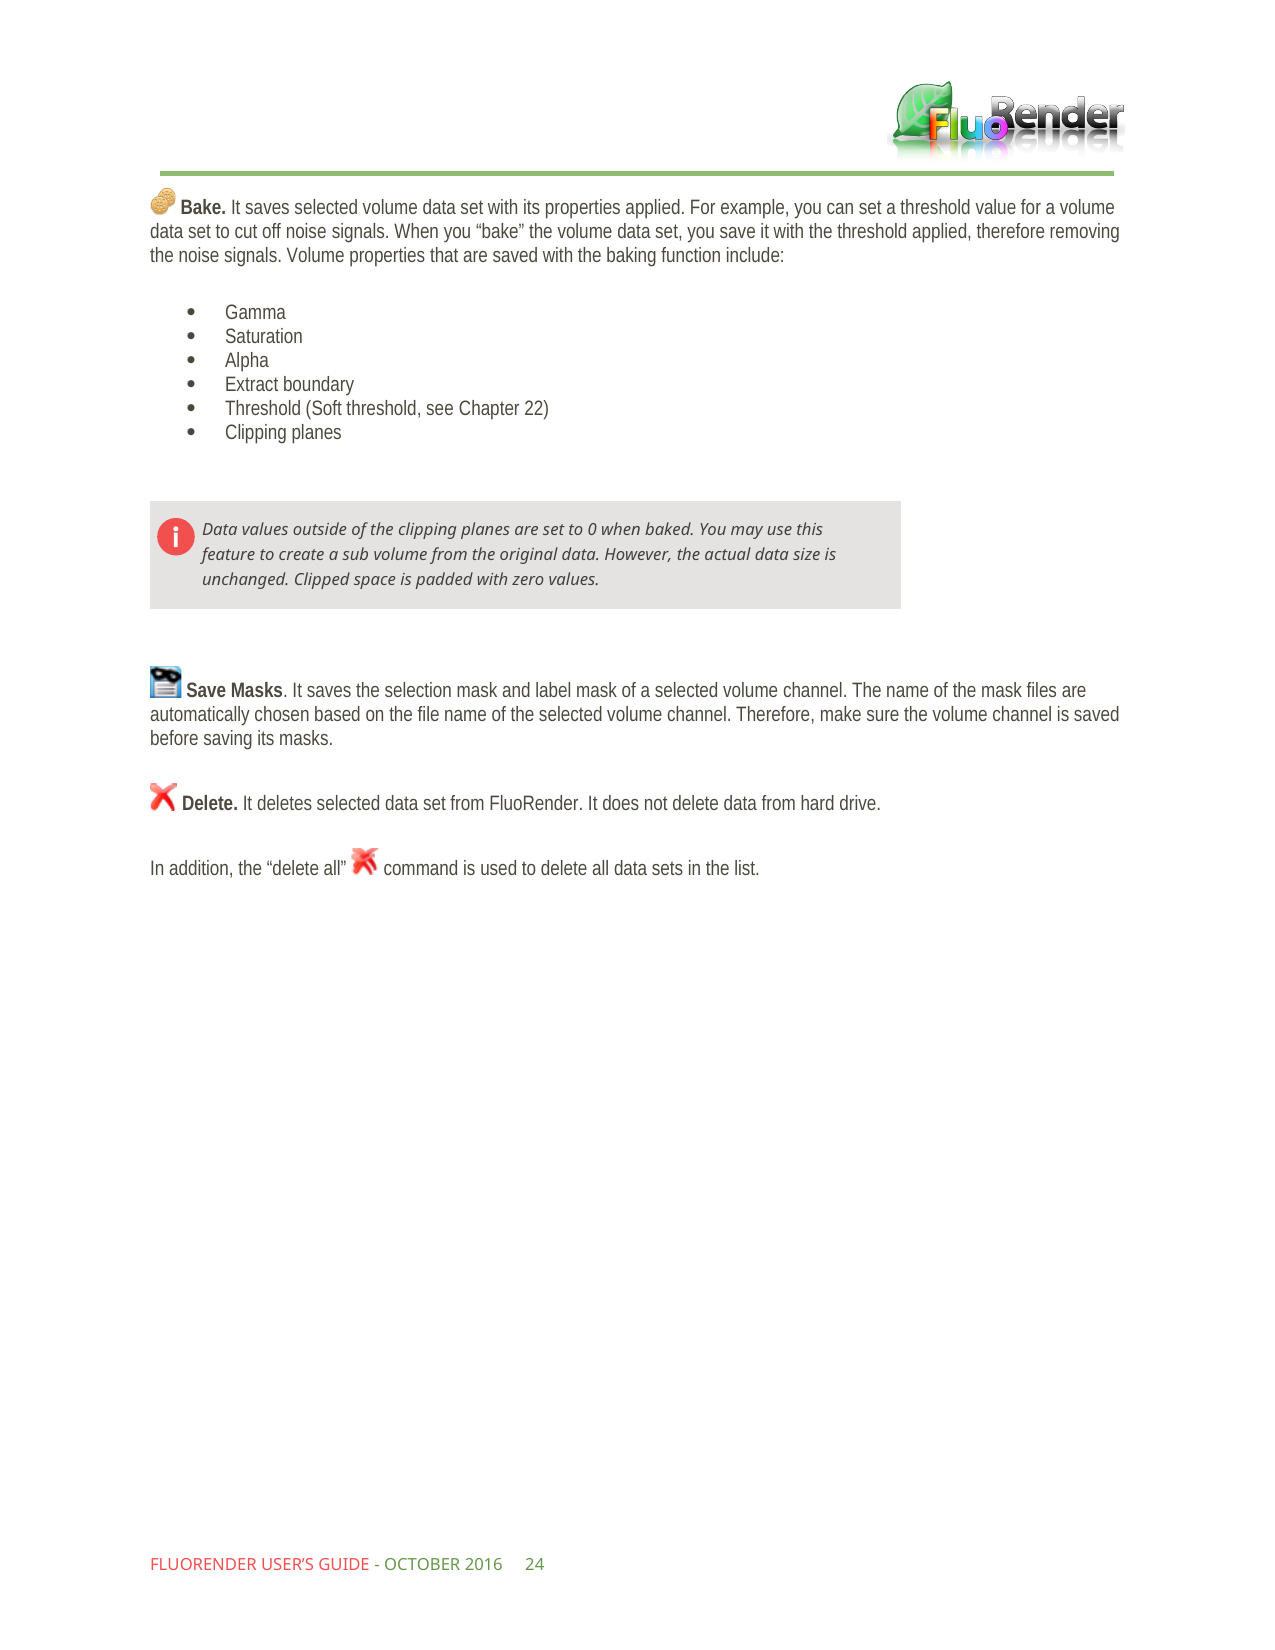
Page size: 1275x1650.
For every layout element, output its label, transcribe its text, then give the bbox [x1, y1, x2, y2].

list Clipping planes [187, 420, 1125, 444]
picture [150, 666, 182, 698]
text Save Masks. It saves the selection mask and label mask of a selected volume channel. The name of the mask files are automatically chosen based on the file name of the selected volume channel. Therefore, make sure the volume channel is saved before saving its masks. [150, 666, 1125, 750]
picture [887, 75, 1125, 165]
table_header Data values outside of the clipping planes are set to 0 when baked. You may use this feature to create a sub volume from the original data. However, the actual data size is unchanged. Clipped space is padded with zero values. [202, 501, 901, 609]
picture [150, 188, 176, 215]
table_header [150, 501, 202, 609]
picture [150, 783, 177, 811]
list Threshold (Soft threshold, see Chapter 22) [187, 396, 1125, 420]
text Delete. It deletes selected data set from FluoRender. It does not delete data from hard drive. [150, 783, 1125, 815]
list Extract boundary [187, 372, 1125, 396]
text In addition, the “delete all” command is used to delete all data sets in the list. [150, 848, 1125, 879]
picture [351, 848, 379, 875]
list Alpha [187, 348, 1125, 372]
list Gamma [187, 300, 1125, 324]
list Saturation [187, 324, 1125, 348]
text Bake. It saves selected volume data set with its properties applied. For example, you can set a threshold value for a volume data set to cut off noise signals. When you “bake” the volume data set, you save it with the threshold applied, therefore removing the noise signals. Volume properties that are saved with the baking function include: [150, 189, 1125, 267]
